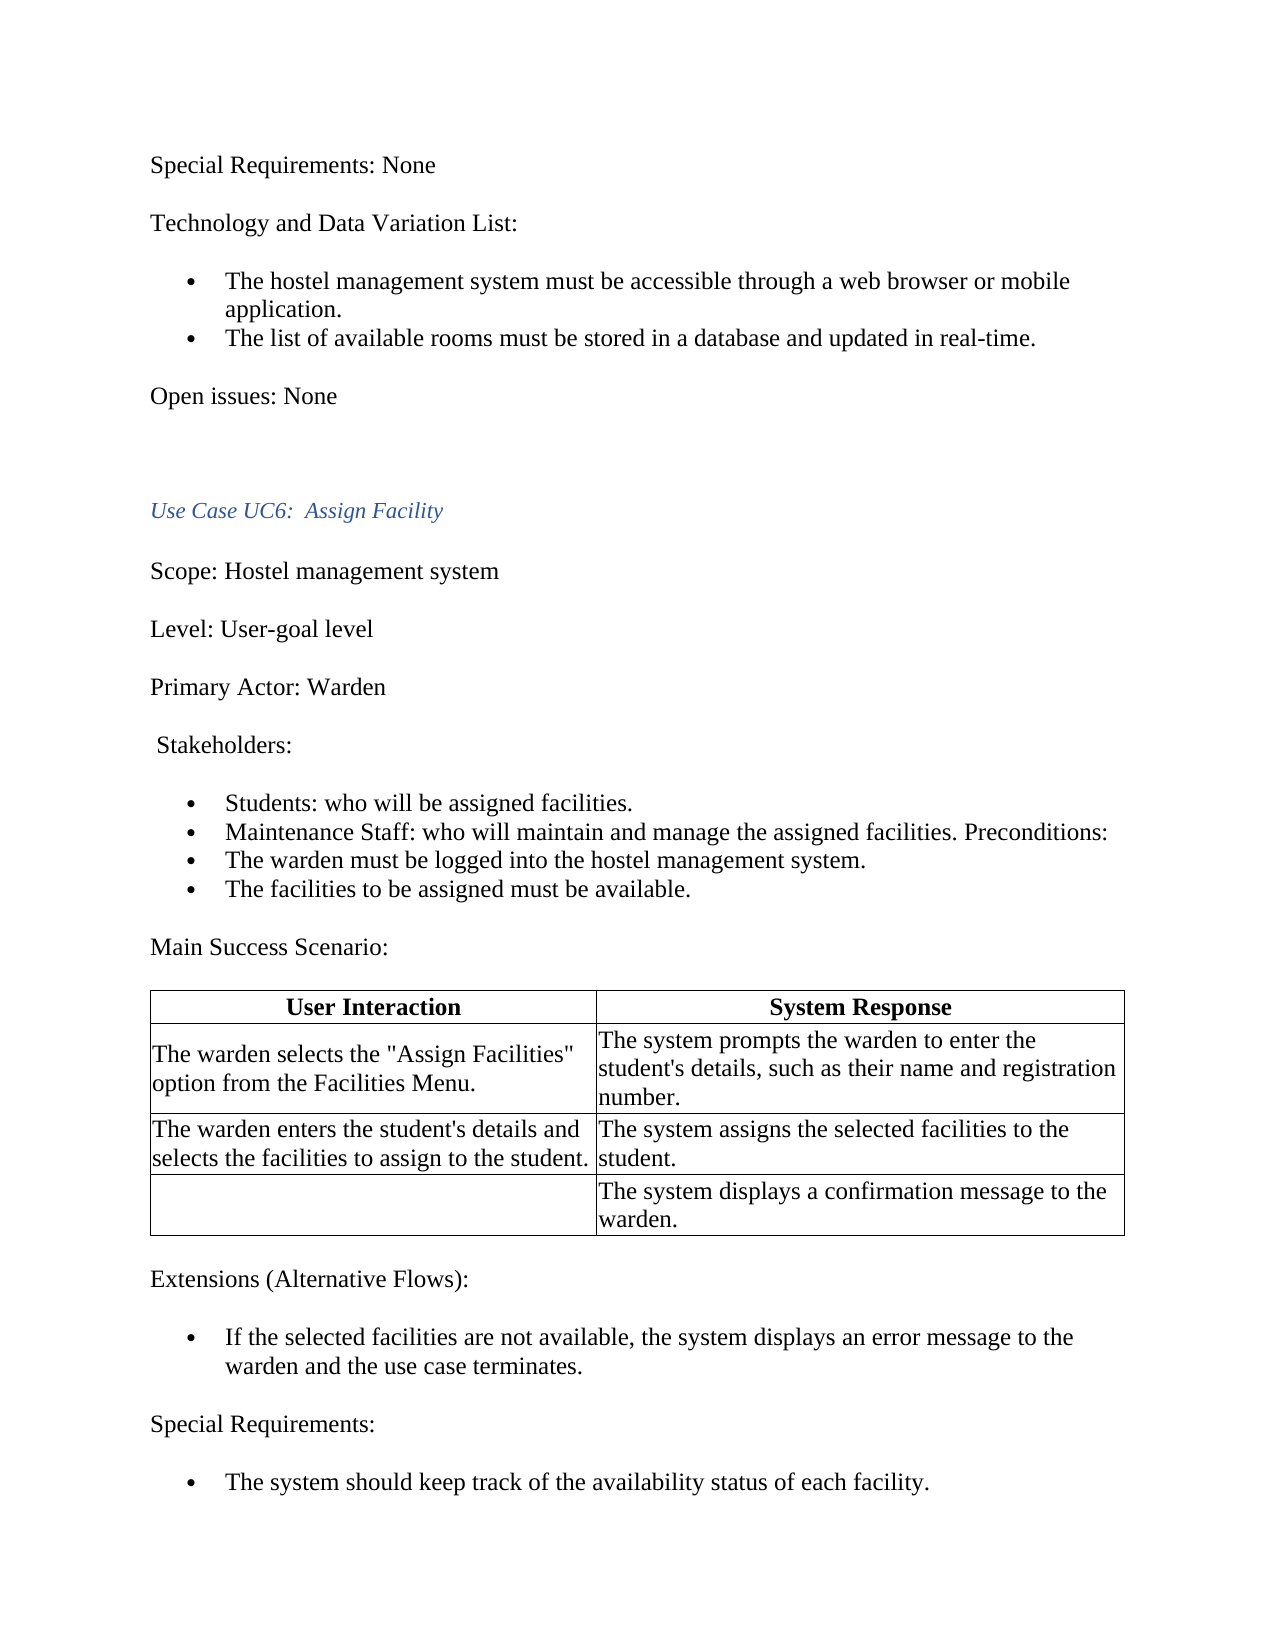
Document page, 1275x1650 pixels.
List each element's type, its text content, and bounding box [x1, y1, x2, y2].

text Level: User-goal level [150, 614, 1125, 643]
table_cell The system prompts the warden to enter the student's details, such as their name and registration number. [597, 1024, 1124, 1112]
text Primary Actor: Warden [150, 672, 1125, 701]
table_header System Response [597, 991, 1124, 1023]
table_cell The system displays a confirmation message to the warden. [597, 1175, 1124, 1235]
table_cell The warden enters the student's details and selects the facilities to assign to the student. [151, 1114, 596, 1174]
text Scope: Hostel management system [150, 556, 1125, 585]
text Stakeholders: [150, 730, 1125, 759]
list The hostel management system must be accessible through a web browser or mobile application. [187, 266, 1125, 323]
list The system should keep track of the availability status of each facility. [187, 1467, 1125, 1496]
list If the selected facilities are not available, the system displays an error message to the warden and the use case terminates. [187, 1322, 1125, 1380]
list The list of available rooms must be stored in a database and updated in real-time. [187, 323, 1125, 352]
list Students: who will be assigned facilities. [187, 788, 1125, 817]
text Extensions (Alternative Flows): [150, 1264, 1125, 1293]
text Main Success Scenario: [150, 932, 1125, 961]
text Open issues: None [150, 381, 1125, 410]
text Special Requirements: [150, 1409, 1125, 1438]
text Special Requirements: None [150, 150, 1125, 179]
table_header User Interaction [151, 991, 596, 1023]
list The warden must be logged into the hostel management system. [187, 846, 1125, 874]
table_cell The warden selects the "Assign Facilities" option from the Facilities Menu. [151, 1024, 596, 1112]
table_cell The system assigns the selected facilities to the student. [597, 1114, 1124, 1174]
list The facilities to be assigned must be available. [187, 874, 1125, 903]
table_cell [151, 1175, 596, 1235]
subtitle Use Case UC6: Assign Facility [150, 497, 1125, 523]
text Technology and Data Variation List: [150, 208, 1125, 237]
list Maintenance Staff: who will maintain and manage the assigned facilities. Preconditions: [187, 817, 1125, 846]
